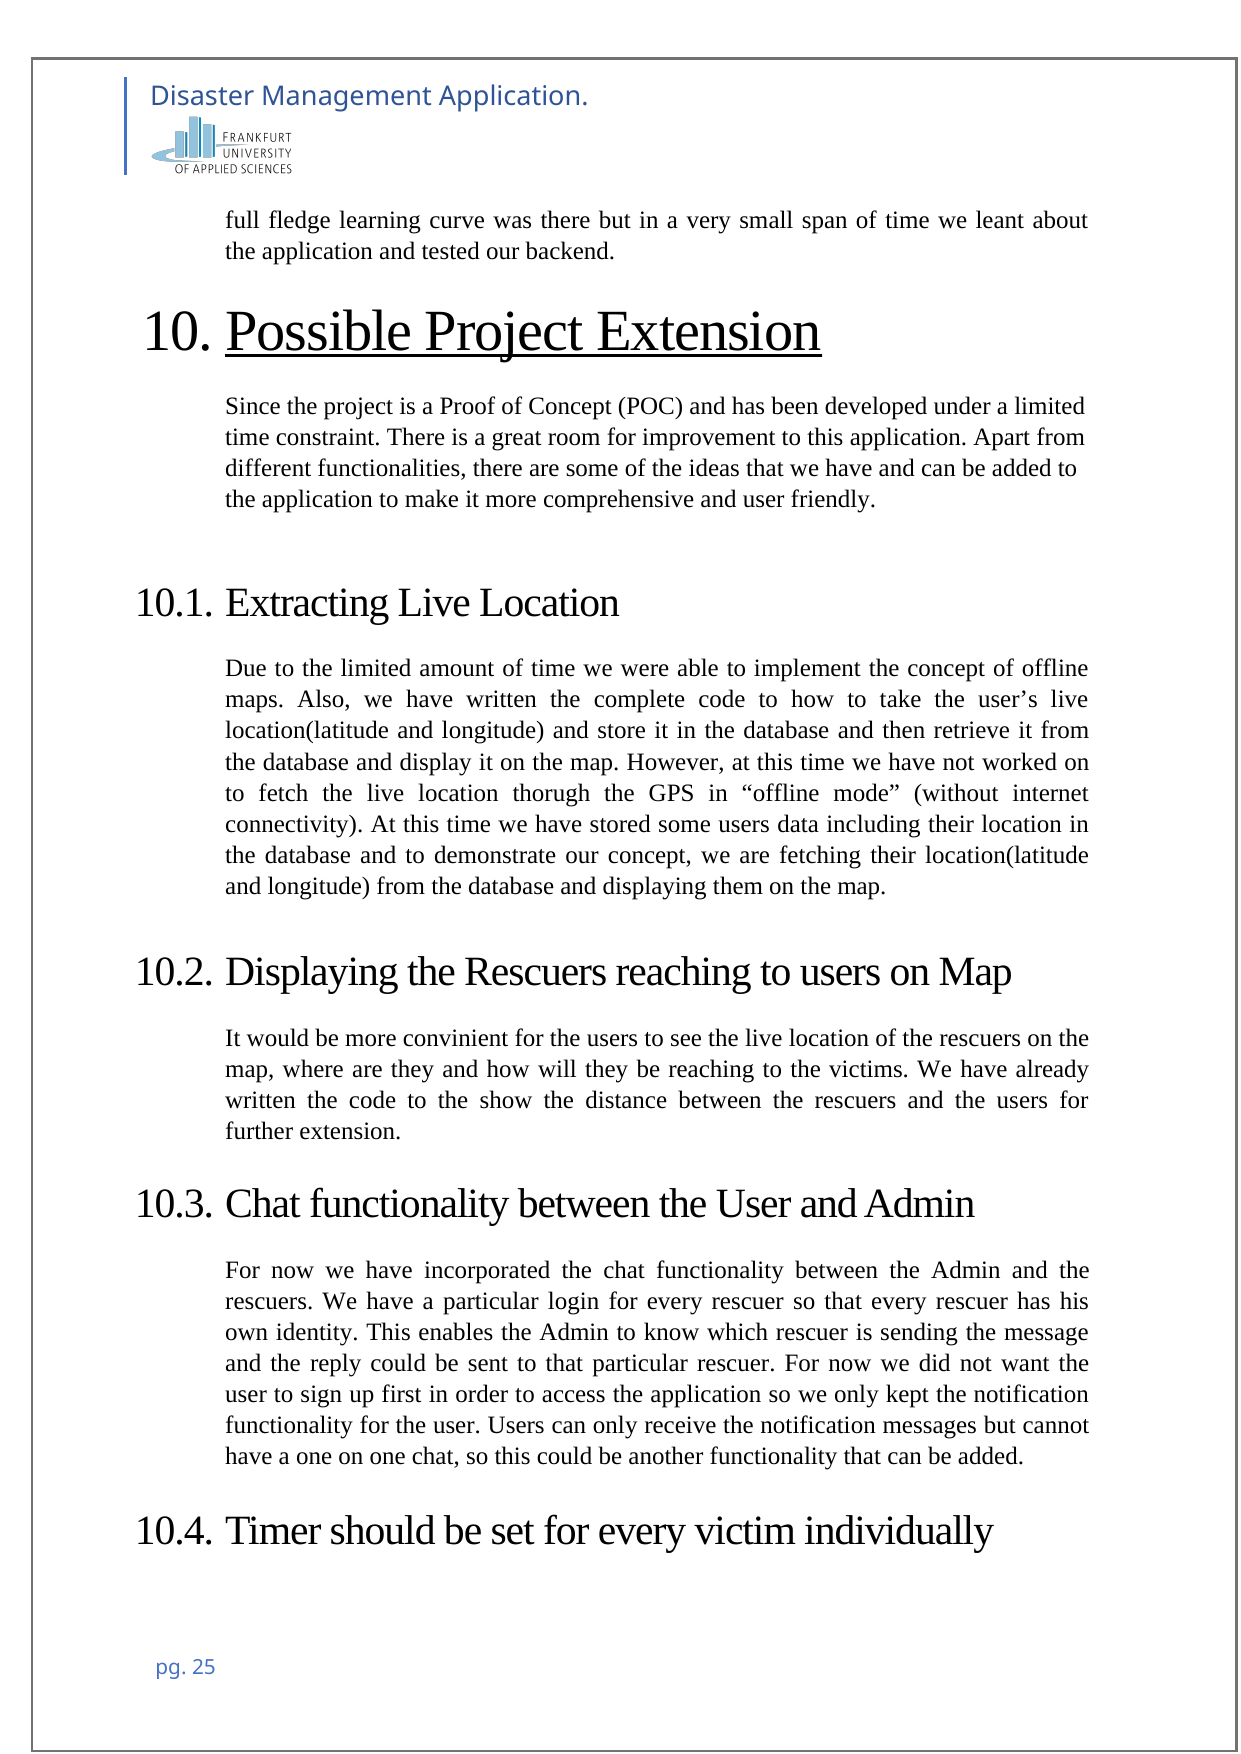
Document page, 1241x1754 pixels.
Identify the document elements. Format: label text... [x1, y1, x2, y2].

text Due to the limited amount of time we were able to implement the concept of offline maps. Also, we have written the complete code to how to take the user’s live location(latitude and longitude) and store it in the database and then retrieve it from the database and display it on the map. However, at this time we have not worked on to fetch the live location thorugh the GPS in “offline mode” (without internet connectivity). At this time we have stored some users data including their location in the database and to demonstrate our concept, we are fetching their location(latitude and longitude) from the database and displaying them on the map. [225, 653, 1090, 899]
title Timer should be set for every victim individually [134, 1506, 1090, 1553]
title Chat functionality between the User and Admin [134, 1178, 1090, 1226]
text Since the project is a Proof of Concept (POC) and has been developed under a limited time constraint. There is a great room for improvement to this application. Apart from different functionalities, there are some of the ideas that we have and can be added to the application to make it more comprehensive and user friendly. [225, 391, 1090, 513]
picture [150, 115, 293, 175]
title Displaying the Rescuers reaching to users on Map [134, 947, 1090, 995]
title Extracting Live Location [134, 577, 1090, 625]
text For now we have incorporated the chat functionality between the Admin and the rescuers. We have a particular login for every rescuer so that every rescuer has his own identity. This enables the Admin to know which rescuer is sending the message and the reply could be sent to that particular rescuer. For now we did not want the user to sign up first in order to access the application so we only kept the notification functionality for the user. Users can only receive the notification messages but cannot have a one on one chat, so this could be another functionality that can be added. [225, 1255, 1090, 1470]
text It would be more convinient for the users to see the live location of the rescuers on the map, where are they and how will they be reaching to the victims. We have already written the code to the show the distance between the rescuers and the users for further extension. [225, 1023, 1090, 1145]
title Possible Project Extension [142, 296, 1090, 363]
